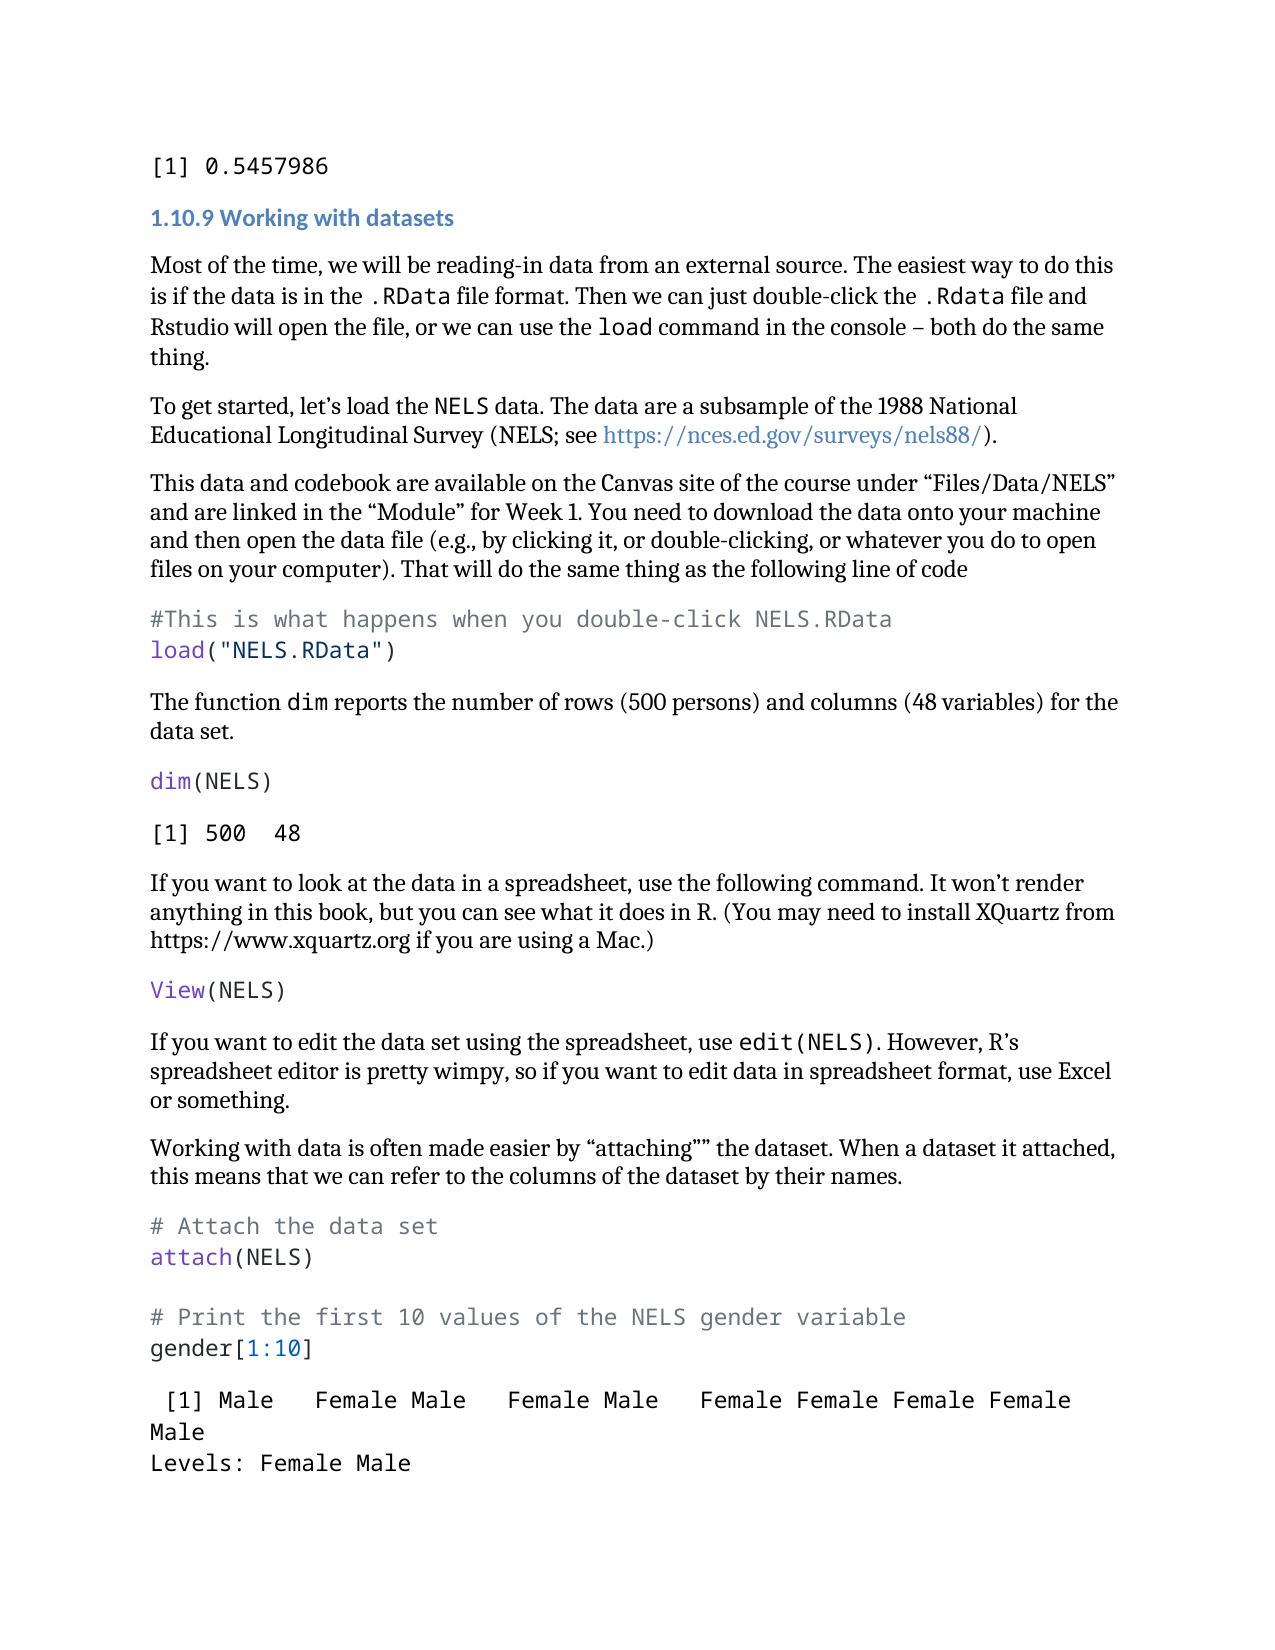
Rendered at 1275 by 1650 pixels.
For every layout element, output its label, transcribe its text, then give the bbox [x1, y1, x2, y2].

subtitle 1.10.9 Working with datasets [150, 202, 1125, 233]
text This data and codebook are available on the Canvas site of the course under “Files/Data/NELS” and are linked in the “Module” for Week 1. You need to download the data onto your machine and then open the data file (e.g., by clicking it, or double-clicking, or whatever you do to open files on your computer). That will do the same thing as the following line of code [150, 469, 1125, 584]
text [1] Male Female Male Female Male Female Female Female Female Male Levels: Female Male [150, 1384, 1125, 1478]
text The function dim reports the number of rows (500 persons) and columns (48 variables) for the data set. [150, 686, 1125, 746]
text If you want to look at the data in a spreadsheet, use the following command. It won’t render anything in this book, but you can see what it does in R. (You may need to install XQuartz from https://www.xquartz.org if you are using a Mac.) [150, 869, 1125, 955]
text If you want to edit the data set using the spreadsheet, use edit(NELS). However, R’s spreadsheet editor is pretty wimpy, so if you want to edit data in spreadsheet format, use Excel or something. [150, 1026, 1125, 1115]
text #This is what happens when you double-click NELS.RData load("NELS.RData") [150, 603, 1125, 665]
text # Attach the data set attach(NELS) # Print the first 10 values of the NELS gender variable gender[1:10] [150, 1210, 1125, 1363]
text Most of the time, we will be reading-in data from an external source. The easiest way to do this is if the data is in the .RData file format. Then we can just double-click the .Rdata file and Rstudio will open the file, or we can use the load command in the console – both do the same thing. [150, 251, 1125, 371]
text View(NELS) [150, 974, 1125, 1005]
text [1] 0.5457986 [150, 150, 1125, 181]
text Working with data is often made easier by “attaching”” the dataset. When a dataset it attached, this means that we can refer to the columns of the dataset by their names. [150, 1133, 1125, 1191]
text To get started, let’s load the NELS data. The data are a subsample of the 1988 National Educational Longitudinal Survey (NELS; see https://nces.ed.gov/surveys/nels88/). [150, 390, 1125, 450]
text dim(NELS) [150, 765, 1125, 796]
text [1] 500 48 [150, 817, 1125, 848]
